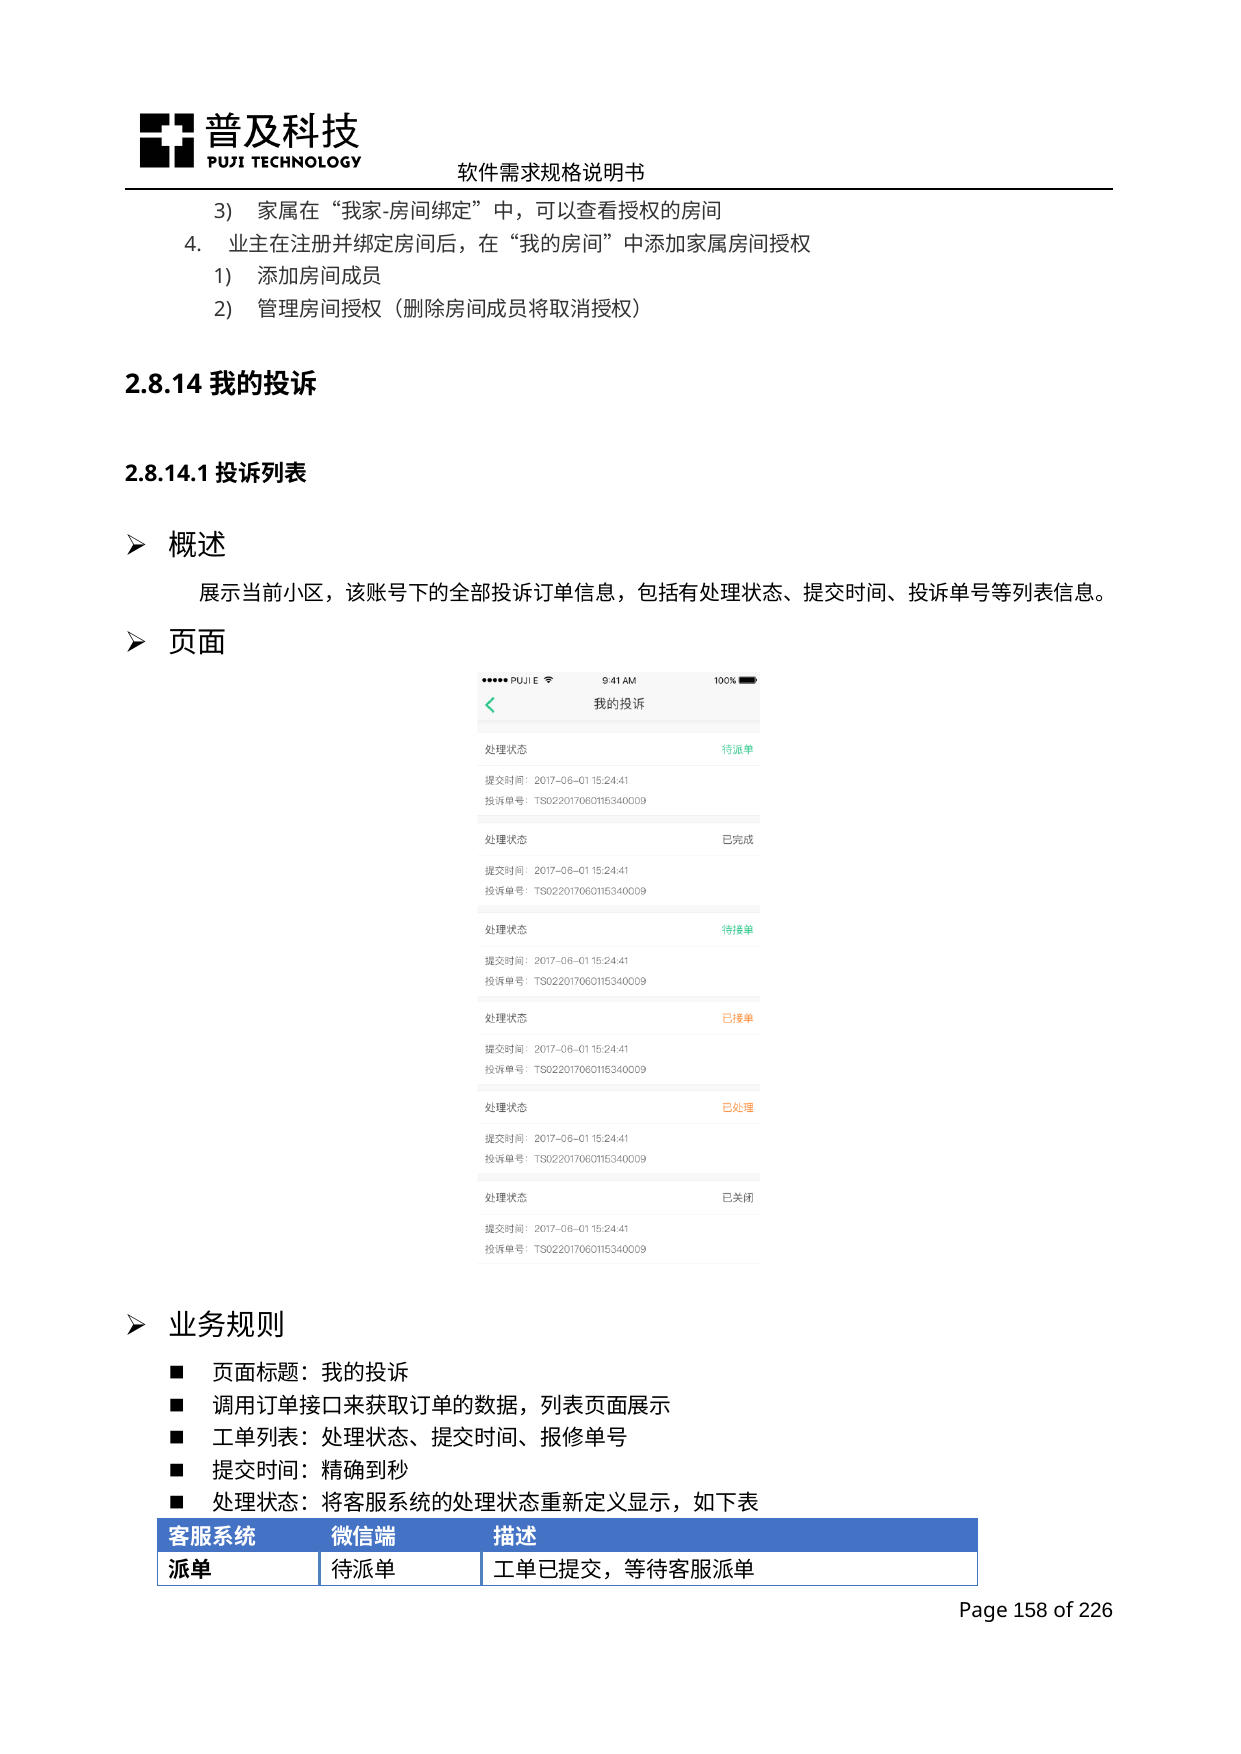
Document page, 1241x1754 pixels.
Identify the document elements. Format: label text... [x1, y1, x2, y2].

text 展示当前小区，该账号下的全部投诉订单信息，包括有处理状态、提交时间、投诉单号等列表信息。 [124, 575, 1113, 607]
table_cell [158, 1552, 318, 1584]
list 概述 [124, 510, 1113, 575]
list 调用订单接口来获取订单的数据，列表页面展示 [168, 1387, 1113, 1420]
subtitle 投诉列表 [124, 439, 1113, 504]
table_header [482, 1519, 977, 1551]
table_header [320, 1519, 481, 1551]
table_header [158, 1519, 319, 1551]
list 管理房间授权（删除房间成员将取消授权） [214, 291, 1113, 324]
list 页面标题：我的投诉 [168, 1355, 1113, 1387]
list 添加房间成员 [213, 259, 1113, 291]
list 业主在注册并绑定房间后，在“我的房间”中添加家属房间授权 [184, 226, 1113, 259]
list 处理状态：将客服系统的处理状态重新定义显示，如下表 [168, 1485, 1113, 1517]
list 业务规则 [124, 1290, 1113, 1355]
picture [477, 672, 760, 1264]
list 提交时间：精确到秒 [168, 1452, 1113, 1485]
list 页面 [124, 607, 1113, 672]
list 家属在“我家-房间绑定”中，可以查看授权的房间 [214, 194, 1113, 226]
subtitle 我的投诉 [124, 349, 1113, 414]
list 工单列表：处理状态、提交时间、报修单号 [168, 1420, 1113, 1452]
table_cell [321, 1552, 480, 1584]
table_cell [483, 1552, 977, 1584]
picture [124, 103, 365, 180]
